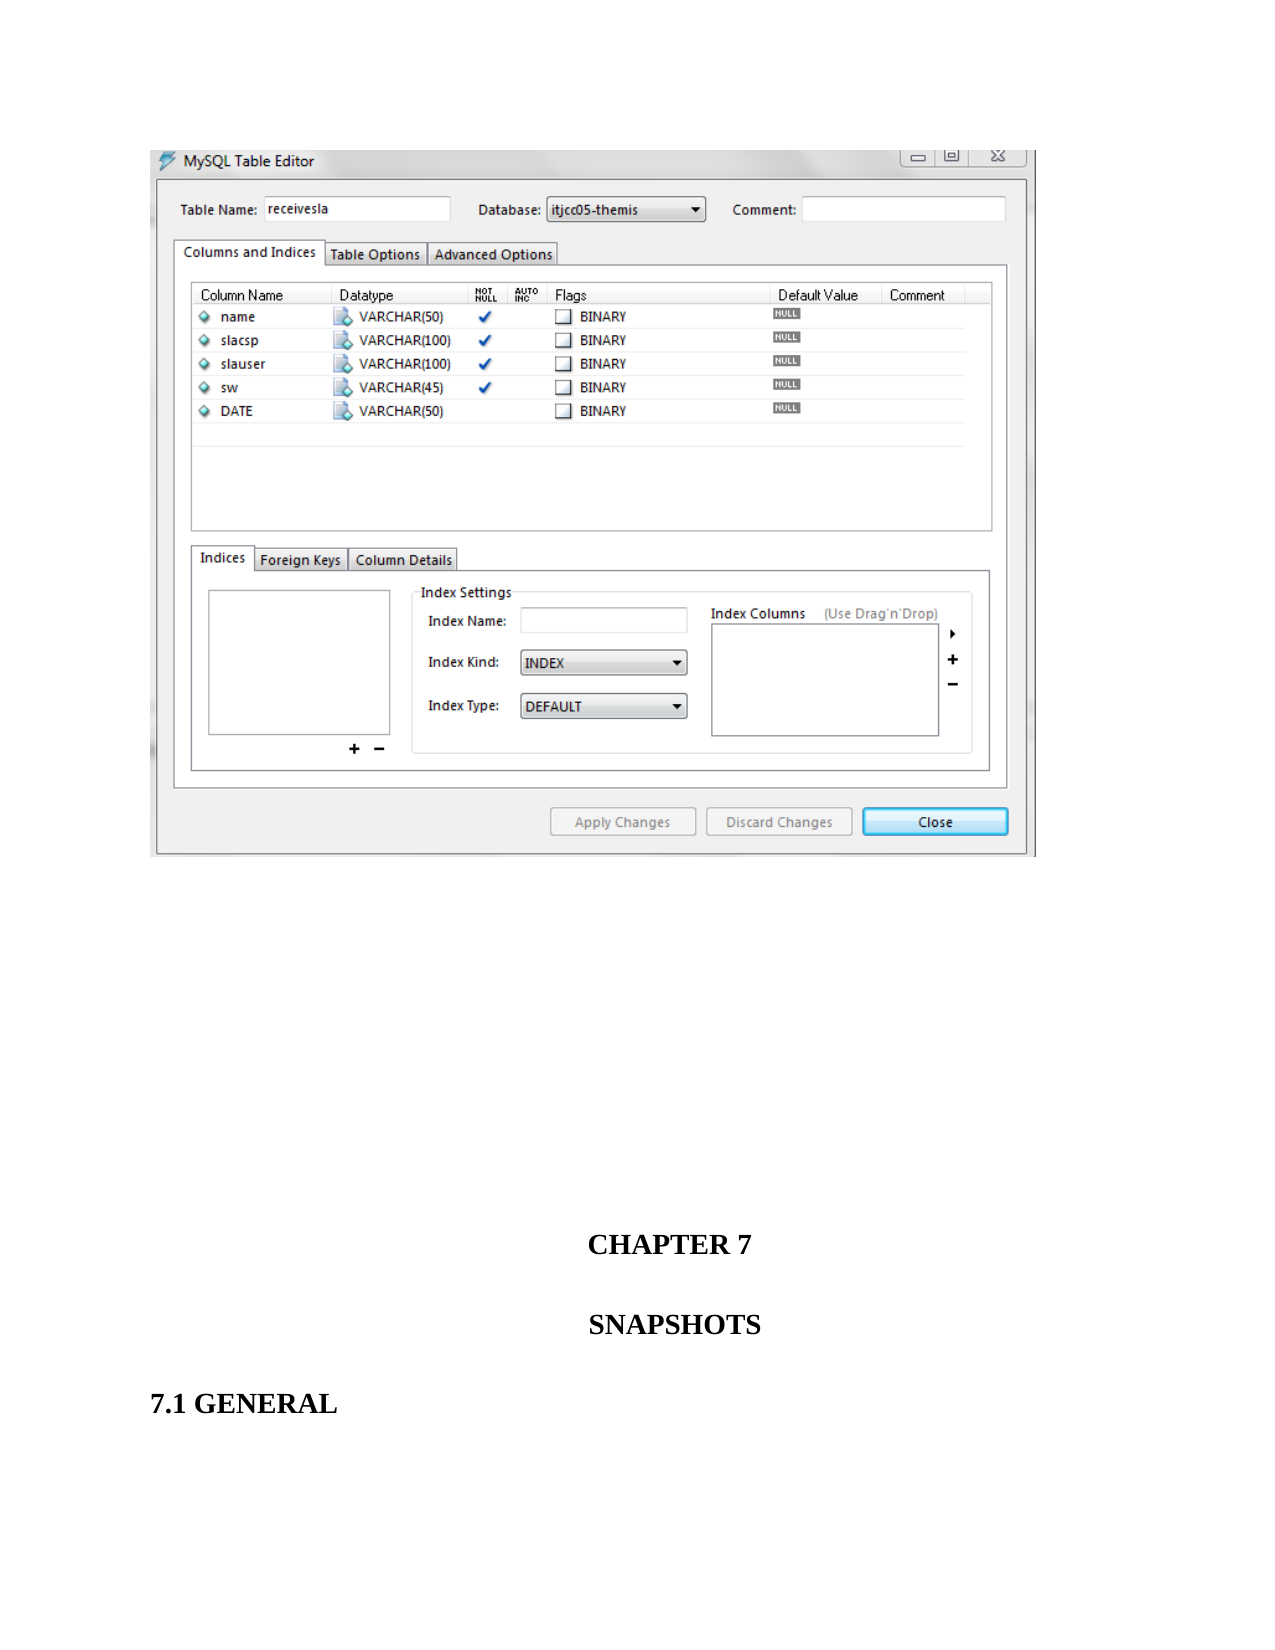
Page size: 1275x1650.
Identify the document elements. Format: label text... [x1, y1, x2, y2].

text CHAPTER 7 [525, 1227, 1125, 1261]
picture [150, 150, 1036, 857]
text SNAPSHOTS [225, 1307, 1125, 1341]
text 7.1 GENERAL [150, 1386, 1125, 1420]
